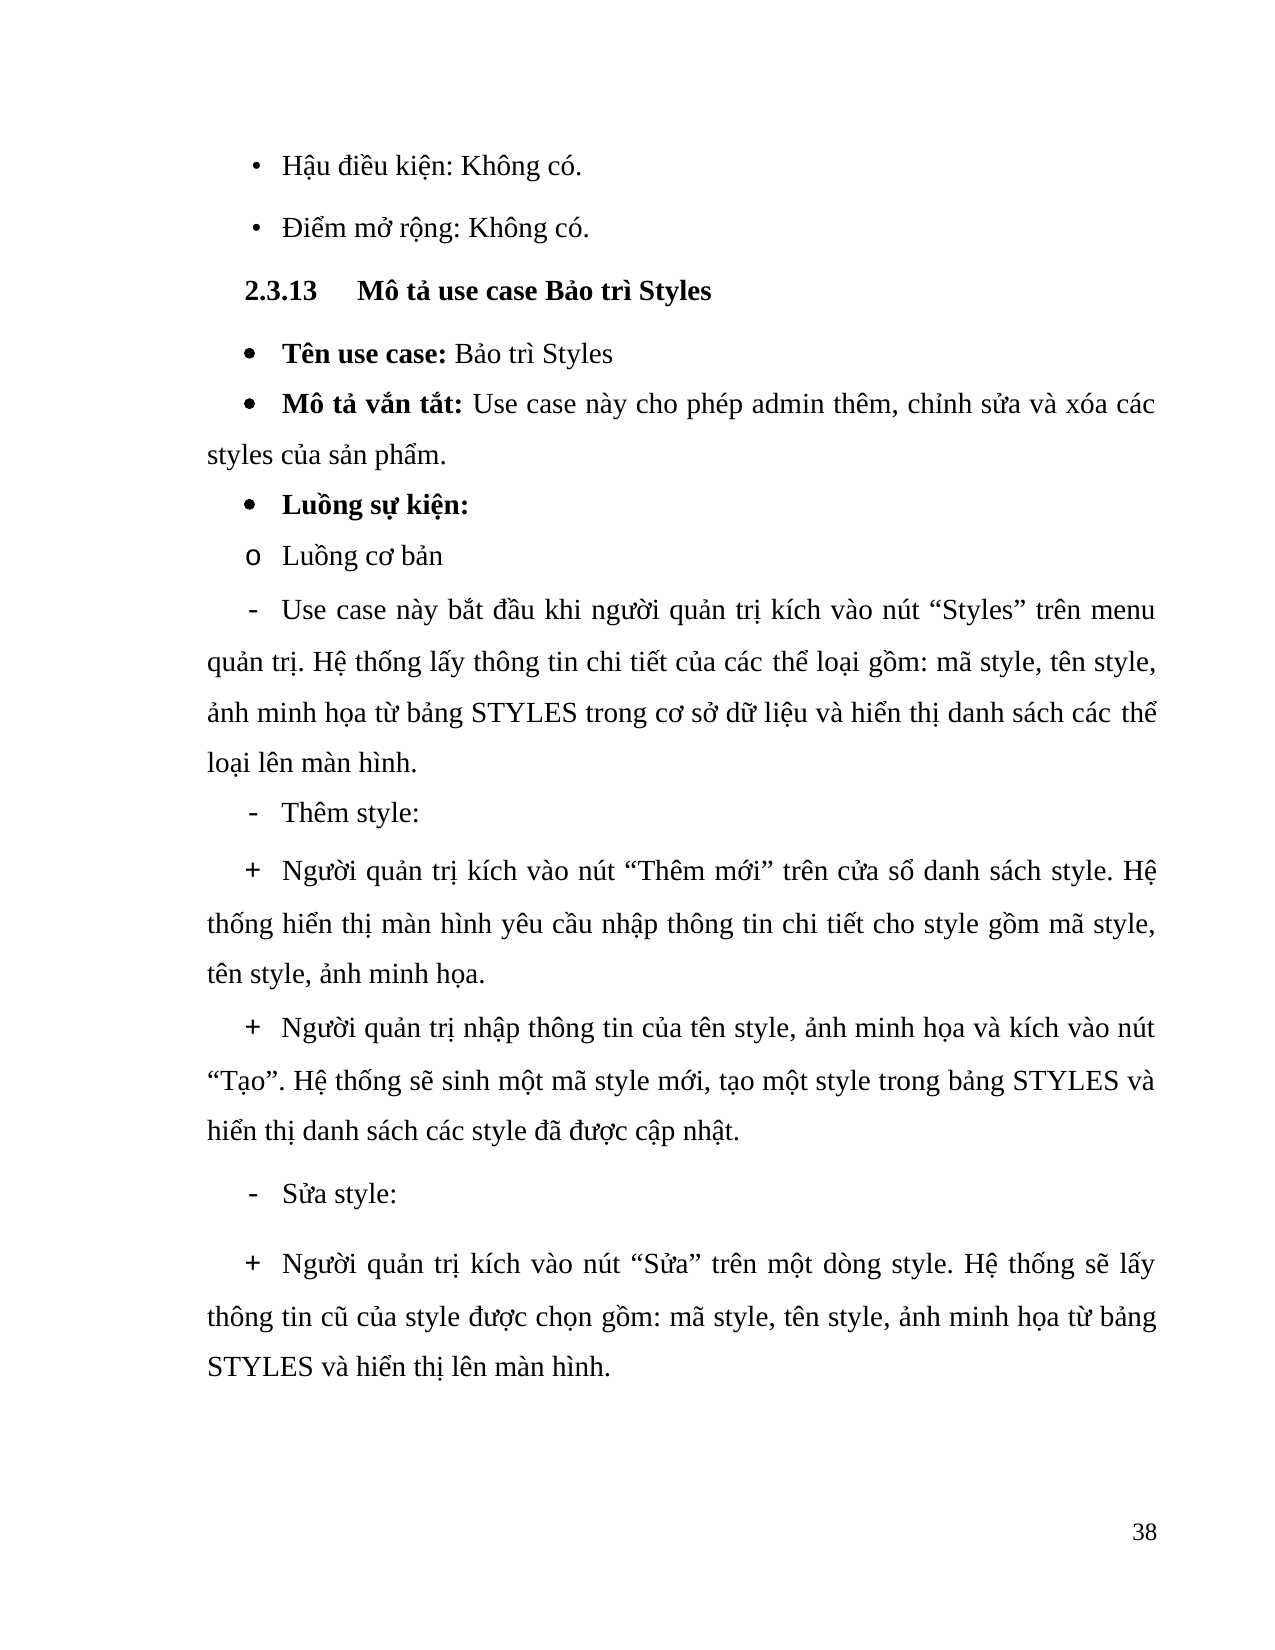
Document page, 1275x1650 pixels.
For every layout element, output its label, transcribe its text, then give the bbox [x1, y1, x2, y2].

text • Hậu điều kiện: Không có. [207, 148, 1157, 181]
text • Điểm mở rộng: Không có. [207, 211, 1157, 244]
list Use case này bắt đầu khi người quản trị kích vào nút “Styles” trên menu quản trị. Hệ thống lấy thông tin chi tiết của các thể loại gồm: mã style, tên style, ảnh minh họa từ bảng STYLES trong cơ sở dữ liệu và hiển thị danh sách các thể loại lên màn hình. [207, 592, 1157, 779]
list Luồng sự kiện: [207, 487, 1157, 521]
list Tên use case: Bảo trì Styles [207, 336, 1157, 370]
list Luồng cơ bản [207, 538, 1157, 574]
list Người quản trị nhập thông tin của tên style, ảnh minh họa và kích vào nút “Tạo”. Hệ thống sẽ sinh một mã style mới, tạo một style trong bảng STYLES và hiển thị danh sách các style đã được cập nhật. [207, 1007, 1157, 1147]
list Mô tả vắn tắt: Use case này cho phép admin thêm, chỉnh sửa và xóa các styles của sản phẩm. [207, 387, 1157, 471]
list Người quản trị kích vào nút “Sửa” trên một dòng style. Hệ thống sẽ lấy thông tin cũ của style được chọn gồm: mã style, tên style, ảnh minh họa từ bảng STYLES và hiển thị lên màn hình. [207, 1243, 1157, 1383]
list Người quản trị kích vào nút “Thêm mới” trên cửa sổ danh sách style. Hệ thống hiển thị màn hình yêu cầu nhập thông tin chi tiết cho style gồm mã style, tên style, ảnh minh họa. [207, 849, 1157, 990]
list Thêm style: [207, 796, 1157, 832]
list Sửa style: [207, 1176, 1157, 1212]
subtitle Mô tả use case Bảo trì Styles [207, 273, 1157, 307]
